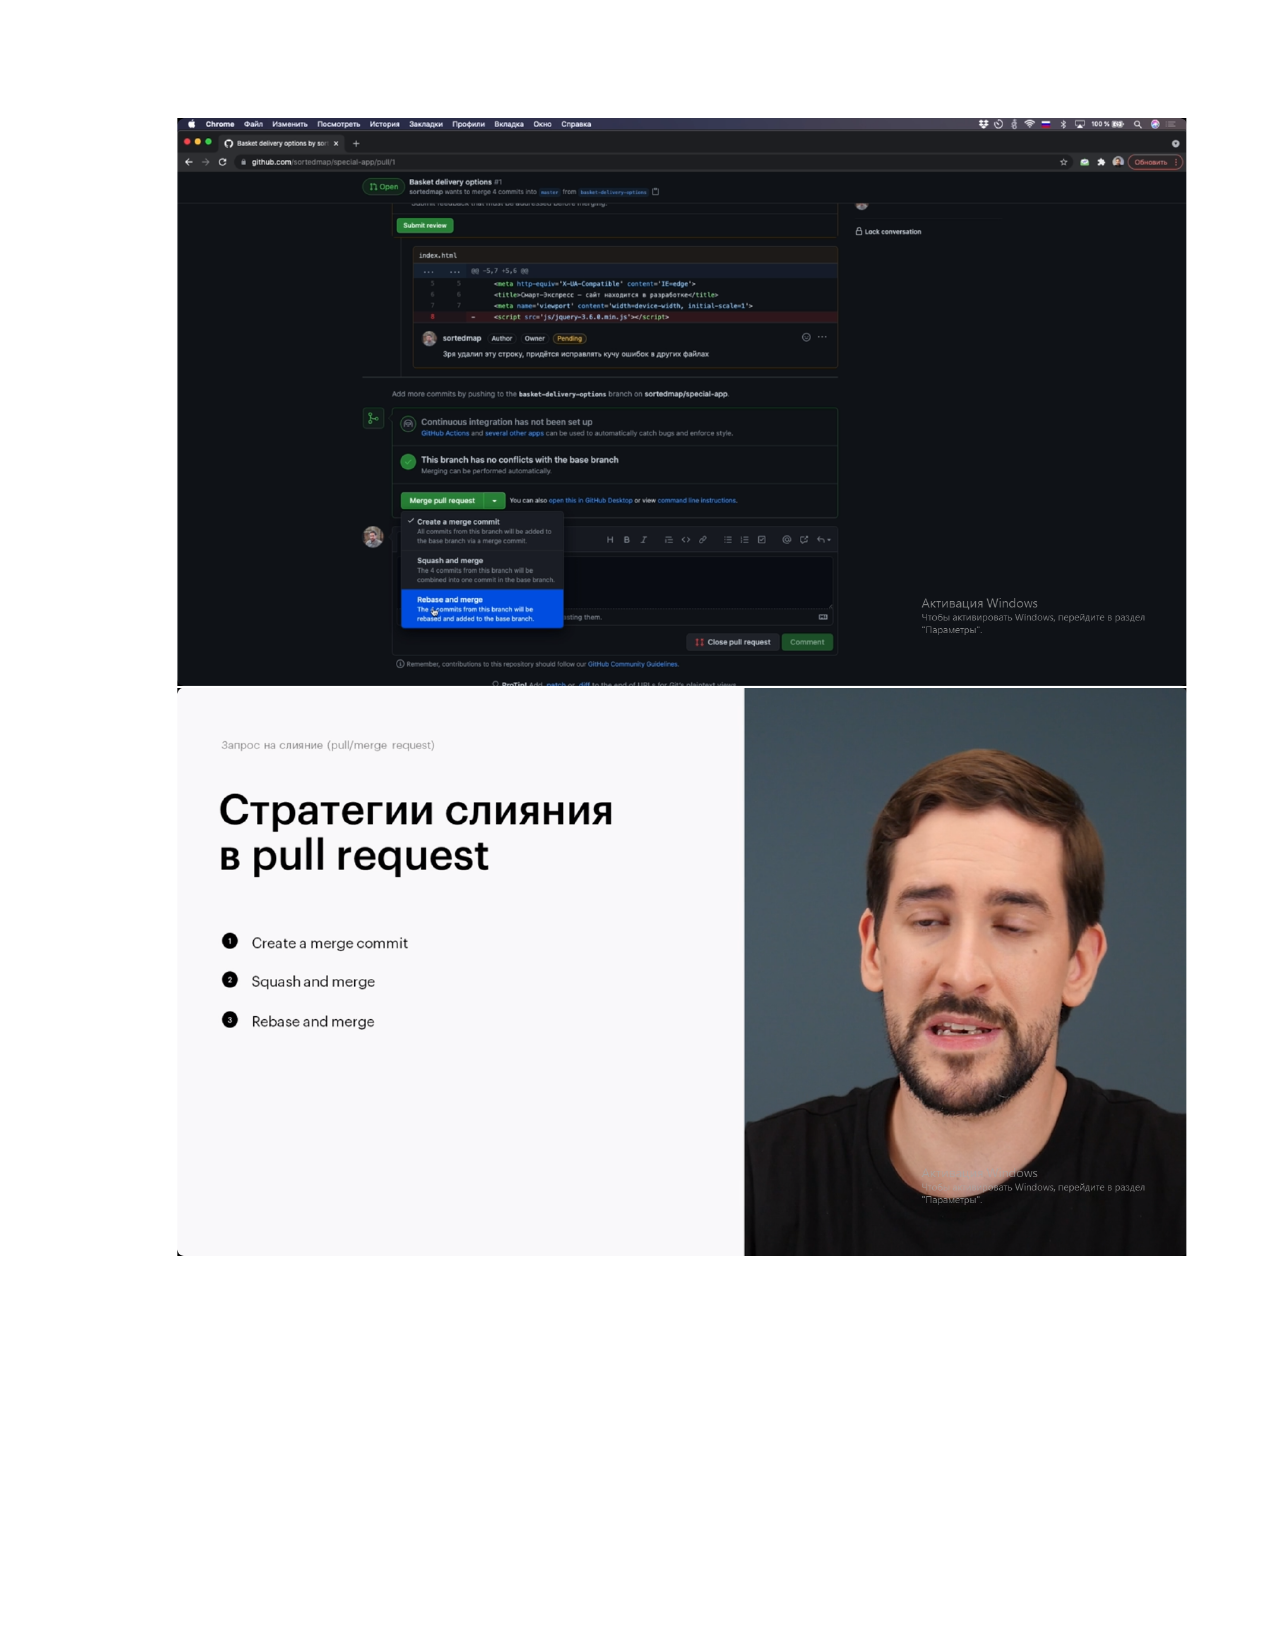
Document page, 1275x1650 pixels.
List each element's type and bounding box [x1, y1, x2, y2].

picture [177, 118, 1187, 686]
picture [177, 688, 1187, 1256]
